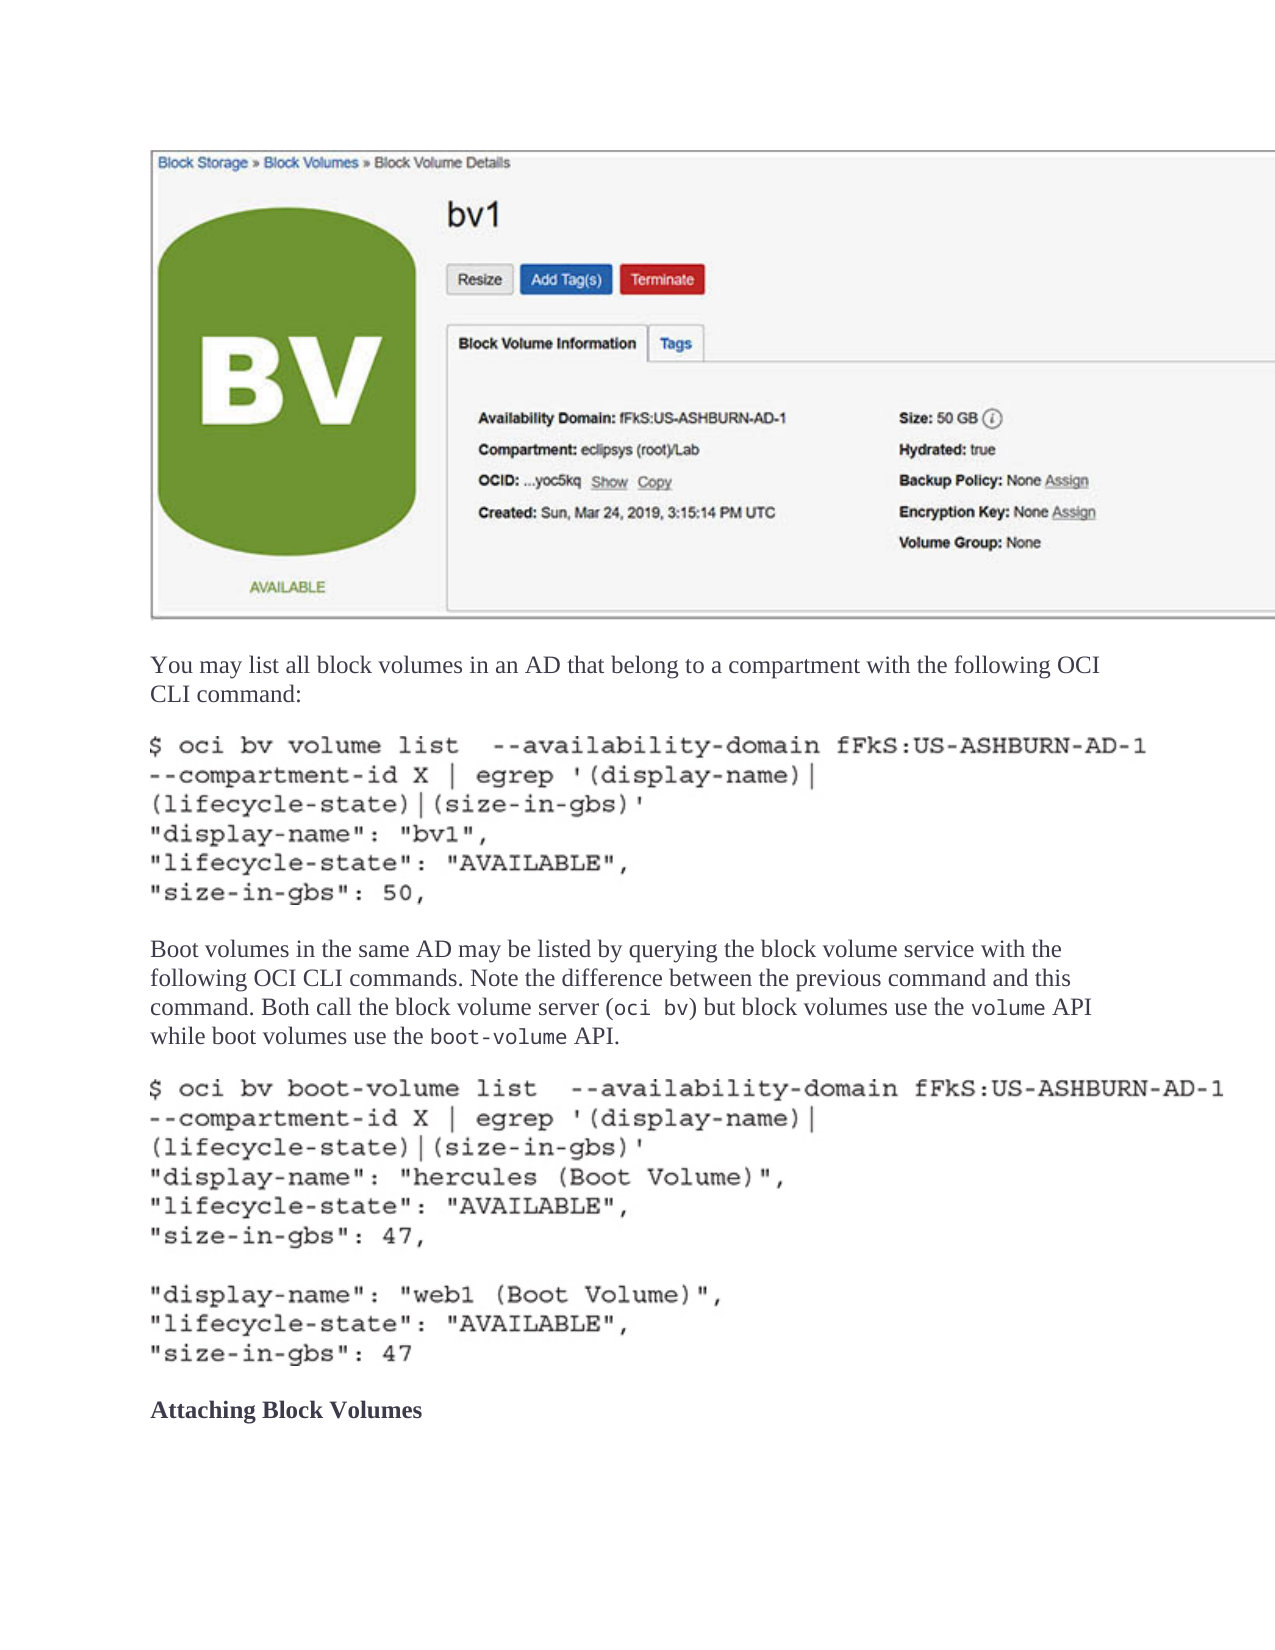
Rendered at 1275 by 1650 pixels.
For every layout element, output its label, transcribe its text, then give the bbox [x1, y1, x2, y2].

text Attaching Block Volumes [150, 1395, 1125, 1424]
picture [150, 150, 1275, 621]
picture [150, 1079, 1224, 1366]
picture [150, 736, 1146, 905]
text You may list all block volumes in an AD that belong to a compartment with the following OCI CLI command: [150, 650, 1125, 707]
text Boot volumes in the same AD may be listed by querying the block volume service with the following OCI CLI commands. Note the difference between the previous command and this command. Both call the block volume server (oci bv) but block volumes use the volume API while boot volumes use the boot-volume API. [150, 934, 1125, 1051]
